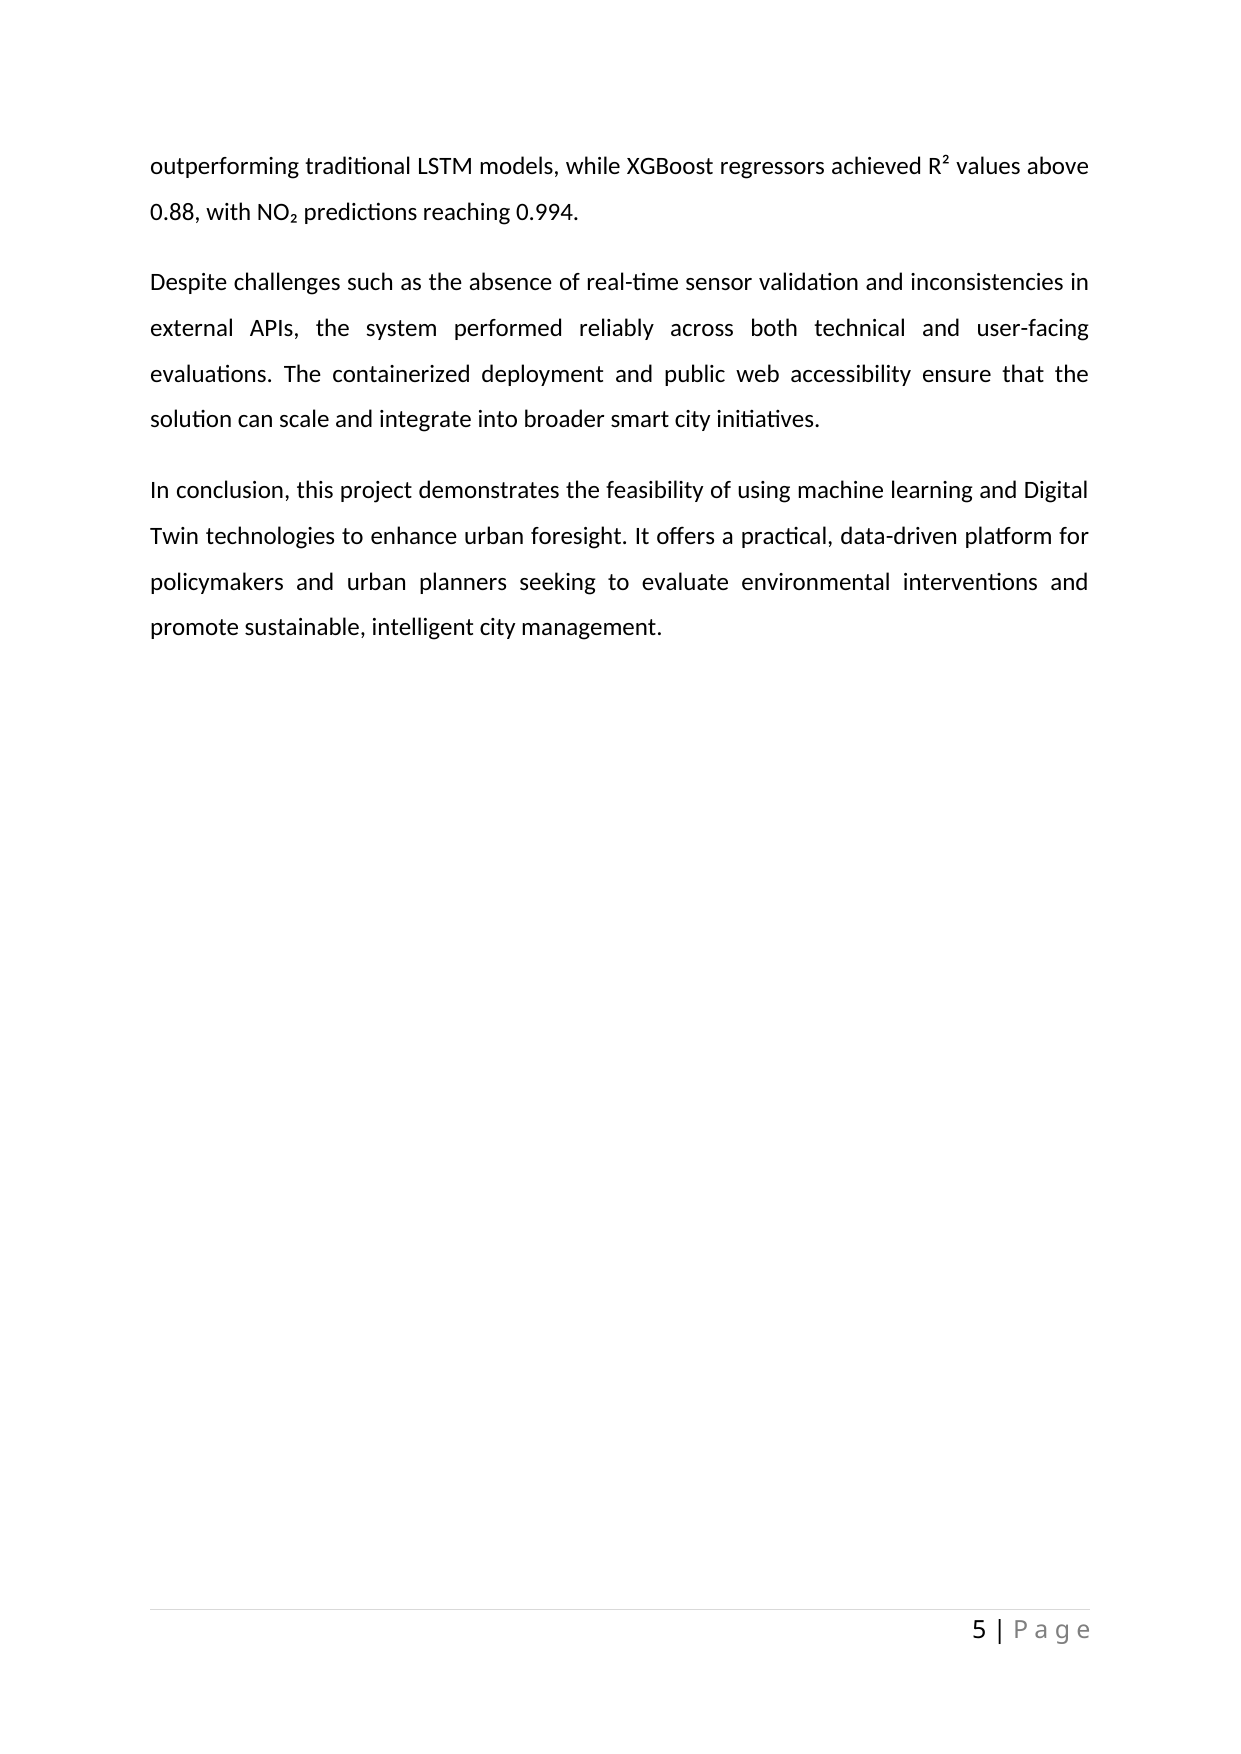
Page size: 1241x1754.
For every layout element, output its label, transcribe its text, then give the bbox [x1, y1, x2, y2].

text Despite challenges such as the absence of real-time sensor validation and inconsistencies in external APIs, the system performed reliably across both technical and user-facing evaluations. The containerized deployment and public web accessibility ensure that the solution can scale and integrate into broader smart city initiatives. [150, 266, 1090, 434]
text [150, 150, 1090, 226]
text In conclusion, this project demonstrates the feasibility of using machine learning and Digital Twin technologies to enhance urban foresight. It offers a practical, data-driven platform for policymakers and urban planners seeking to evaluate environmental interventions and promote sustainable, intelligent city management. [150, 474, 1090, 642]
